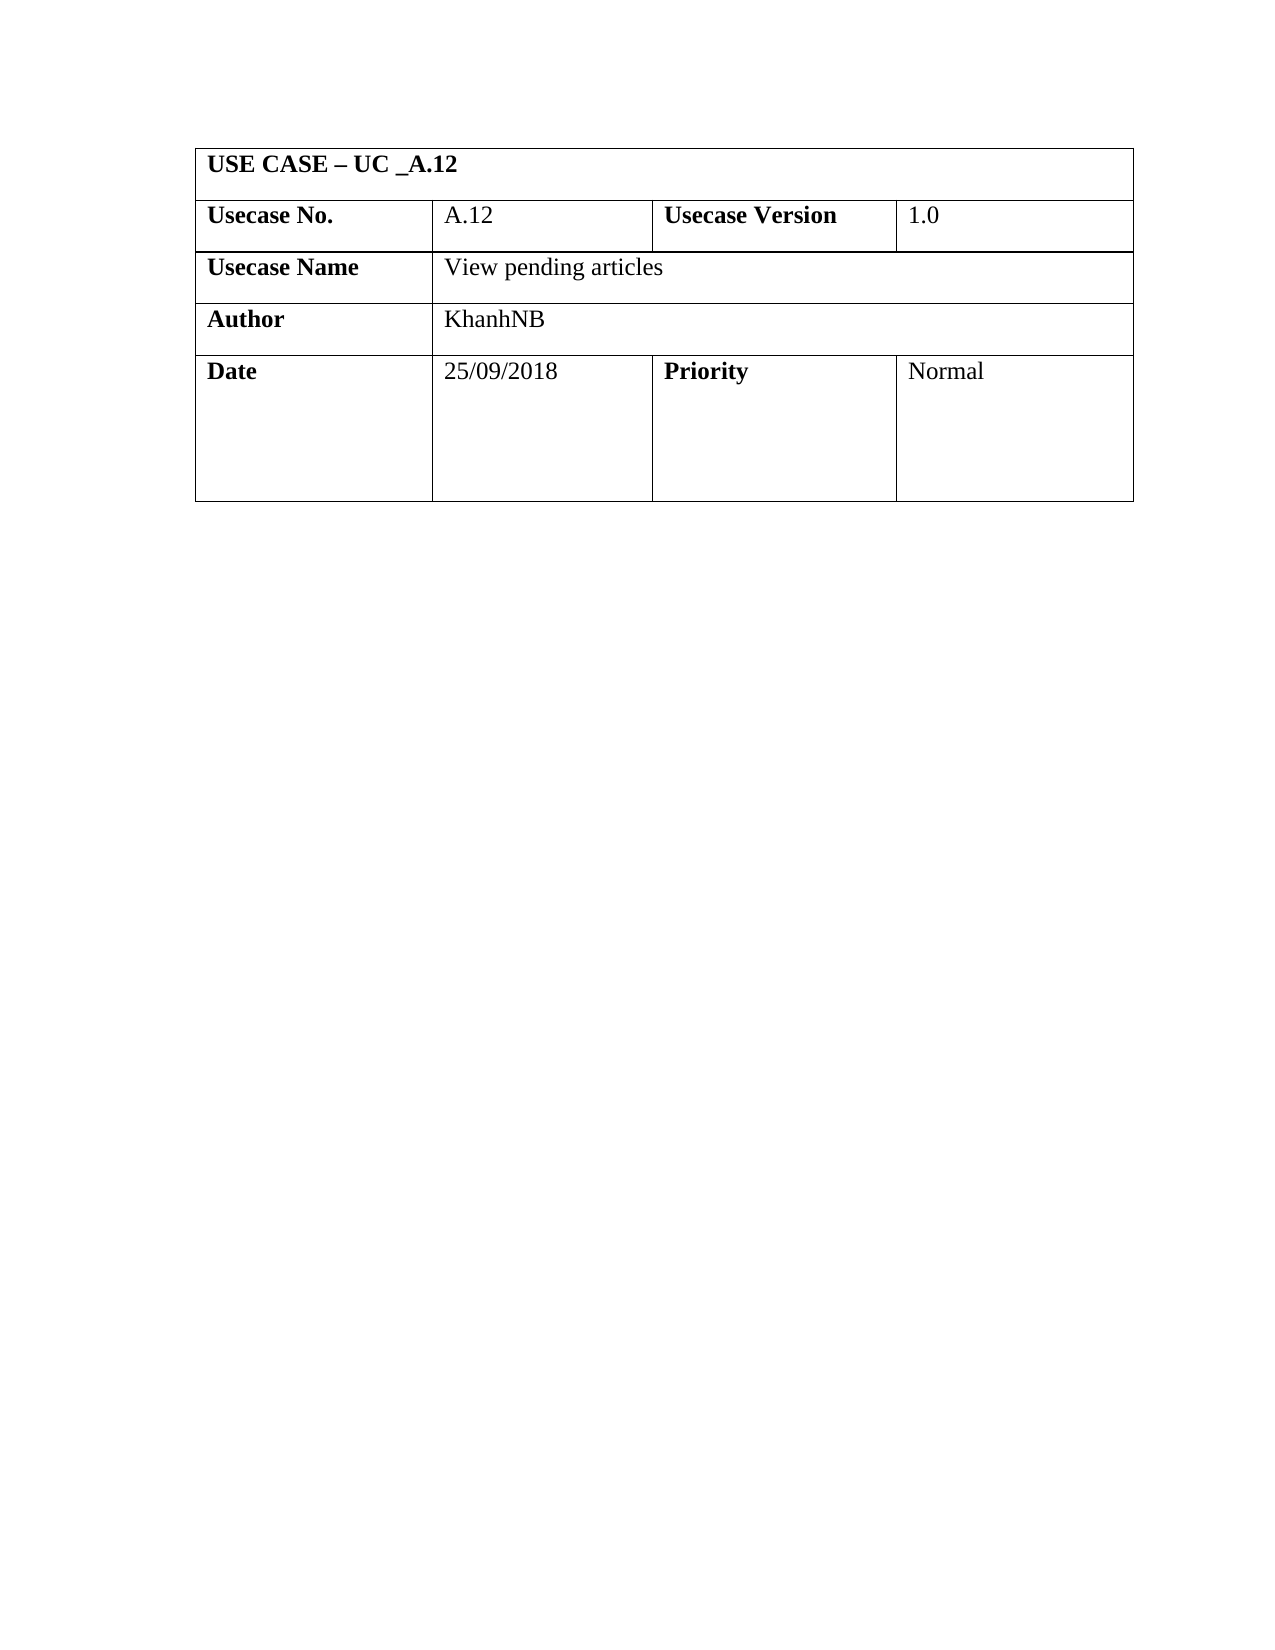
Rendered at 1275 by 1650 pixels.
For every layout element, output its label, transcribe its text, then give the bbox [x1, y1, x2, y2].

table_cell Author [196, 304, 432, 355]
table_cell A.12 [433, 201, 652, 251]
table_cell Usecase No. [196, 201, 432, 251]
table_header USE CASE – UC _A.12 [196, 149, 1133, 199]
table_cell Usecase Name [196, 253, 432, 303]
table_cell Priority [653, 356, 896, 501]
table_cell 1.0 [897, 201, 1133, 251]
table_cell KhanhNB [433, 304, 1133, 355]
table_cell 25/09/2018 [433, 356, 652, 501]
table_cell Date [196, 356, 432, 501]
table_cell Usecase Version [653, 201, 896, 251]
table_cell View pending articles [433, 253, 1133, 303]
table_cell Normal [897, 356, 1133, 501]
